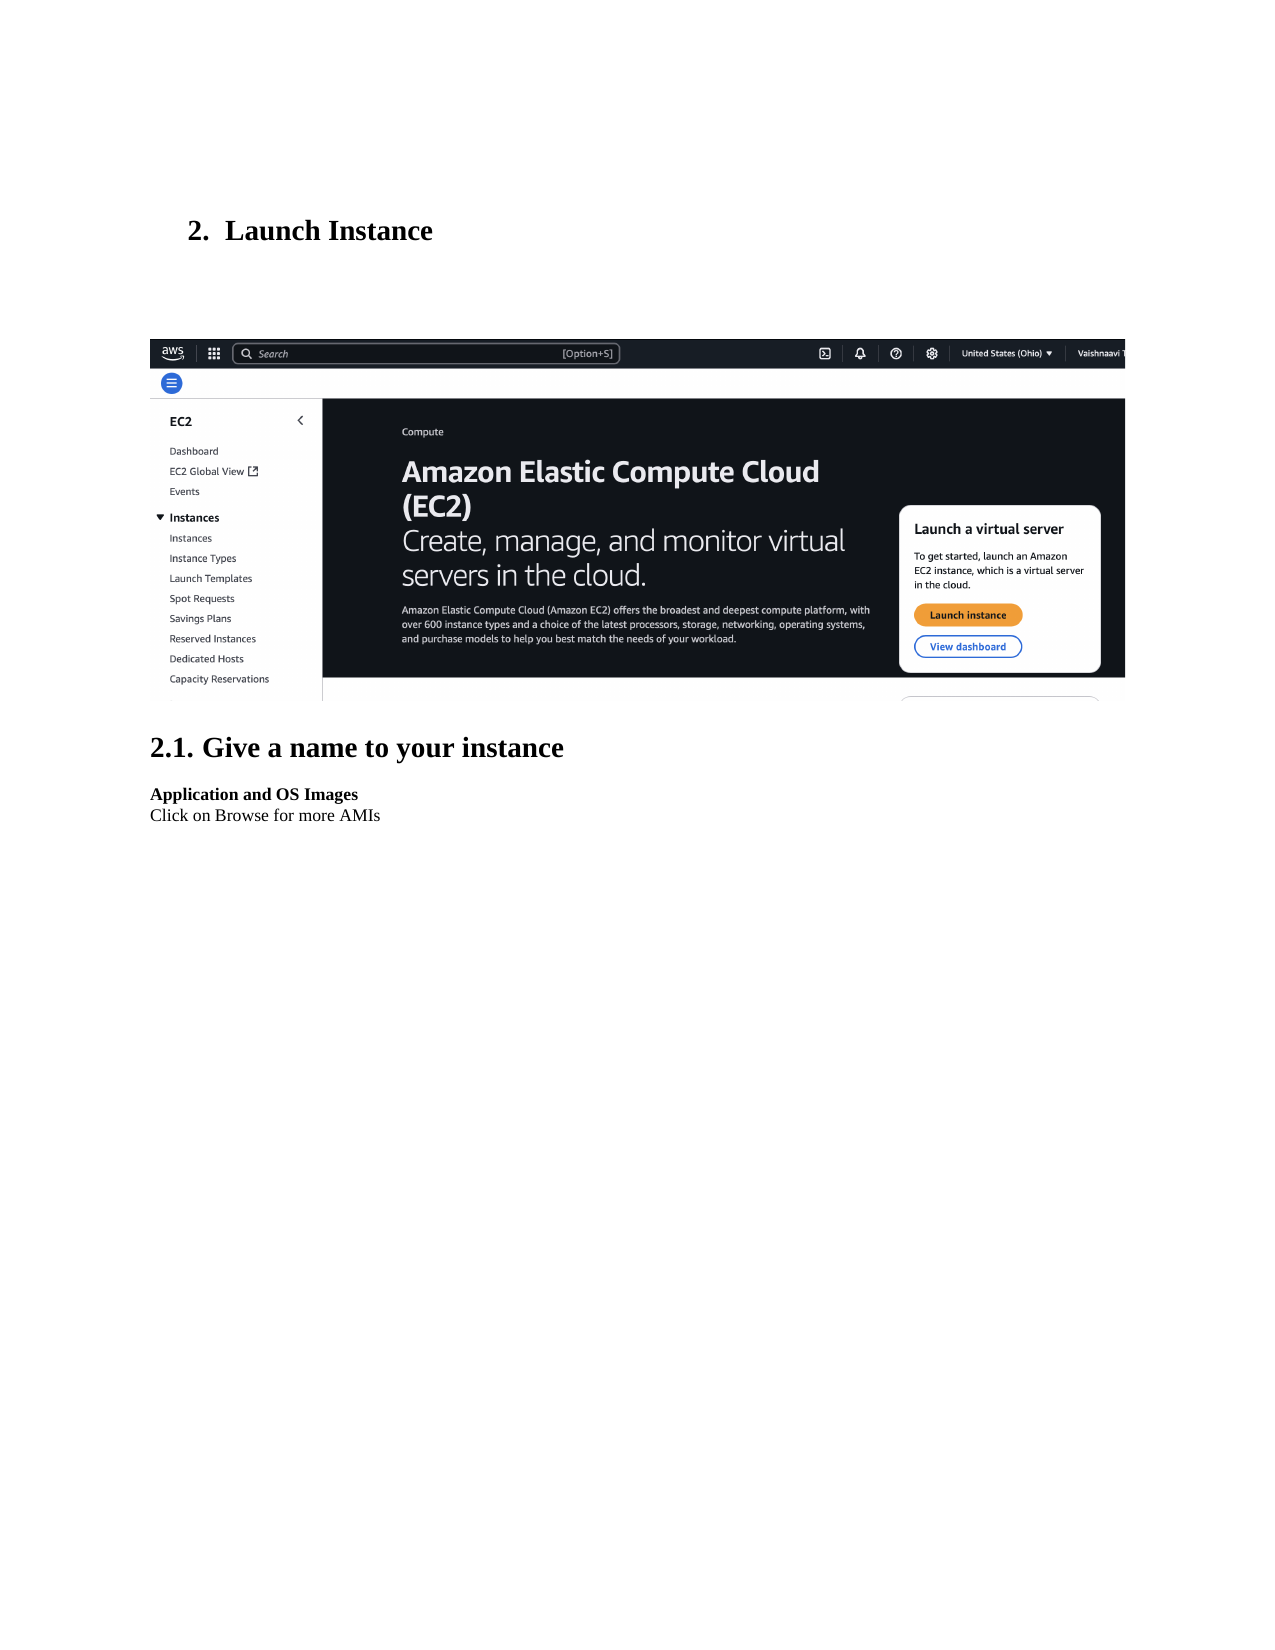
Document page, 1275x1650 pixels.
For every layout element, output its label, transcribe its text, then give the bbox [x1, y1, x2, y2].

text Application and OS Images [150, 784, 1125, 804]
text 2.1. Give a name to your instance [150, 730, 1125, 764]
list Launch Instance [187, 213, 1125, 247]
picture [150, 339, 1125, 701]
text Click on Browse for more AMIs [150, 804, 1125, 825]
